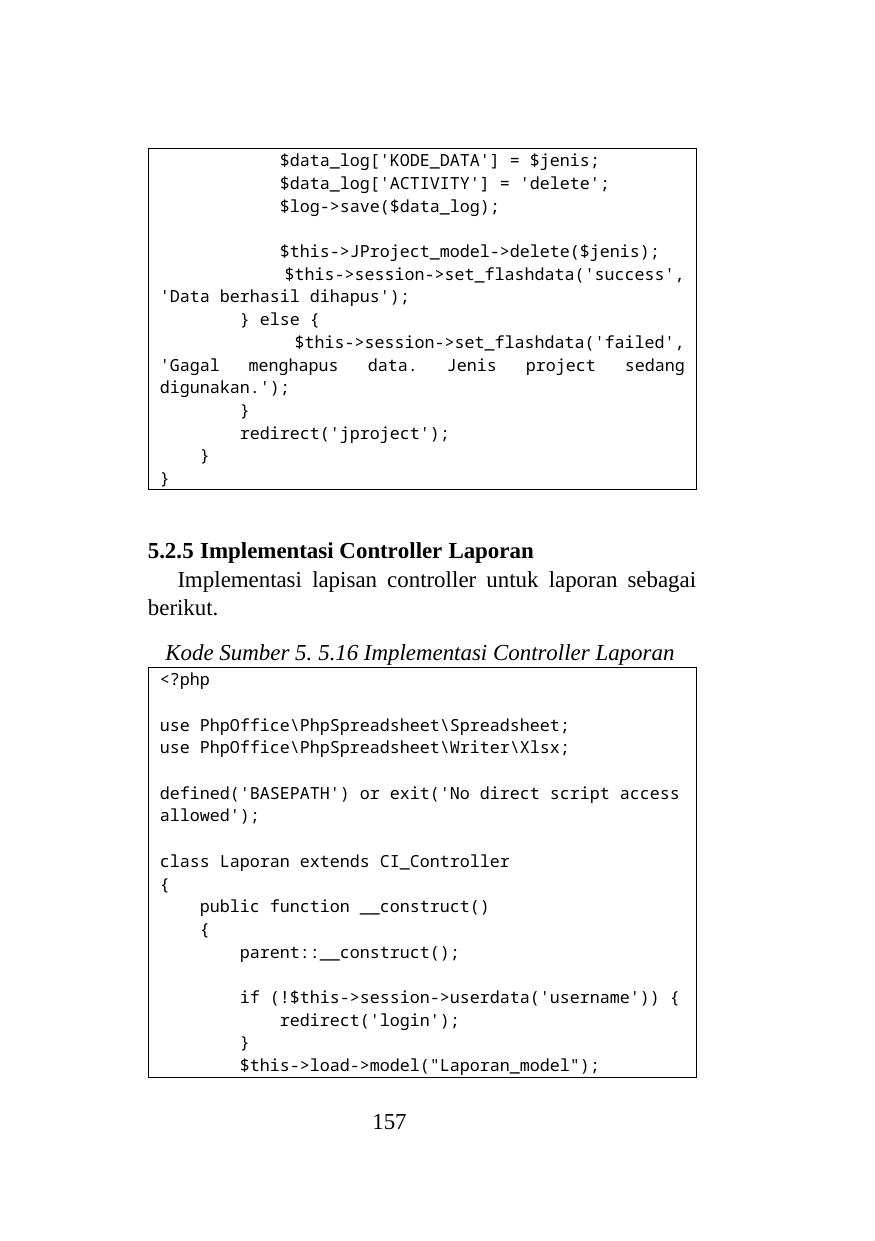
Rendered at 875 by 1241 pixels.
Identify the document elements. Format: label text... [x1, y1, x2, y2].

text Implementasi lapisan controller untuk laporan sebagai berikut. [148, 566, 697, 621]
subtitle 5.2.5 Implementasi Controller Laporan [148, 537, 697, 564]
text Kode Sumber 5. 5.16 Implementasi Controller Laporan [148, 639, 694, 666]
